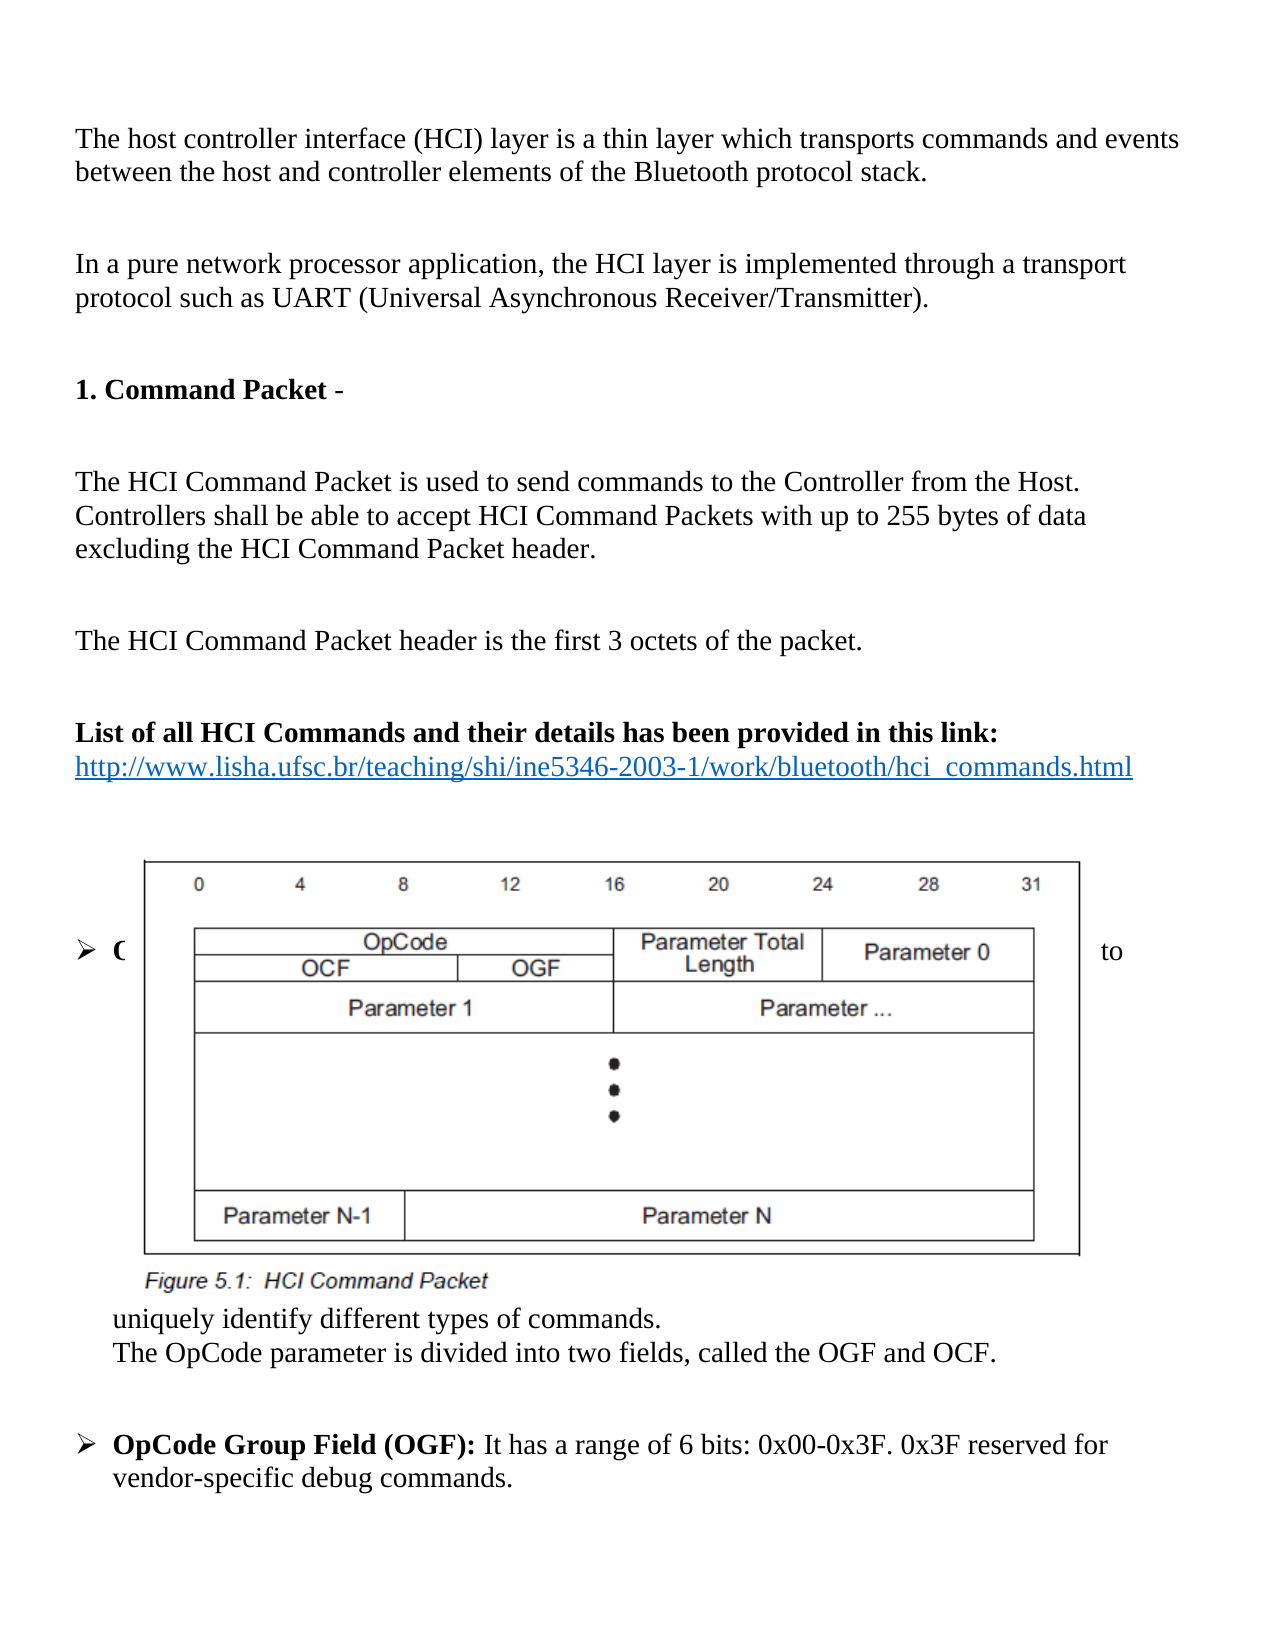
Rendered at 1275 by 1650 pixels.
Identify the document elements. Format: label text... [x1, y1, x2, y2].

text 1. Command Packet - [75, 372, 1200, 406]
text The HCI Command Packet header is the first 3 octets of the packet. [75, 623, 1200, 657]
list OpCode: It has a size of 2 Octets. Each command is assigned a 2 byte Opcode used to uniquely identify different types of commands. [75, 933, 1200, 1335]
text The HCI Command Packet is used to send commands to the Controller from the Host. Controllers shall be able to accept HCI Command Packets with up to 255 bytes of data excluding the HCI Command Packet header. [75, 464, 1200, 565]
text List of all HCI Commands and their details has been provided in this link: http://www.lisha.ufsc.br/teaching/shi/ine5346-2003-1/work/bluetooth/hci_commands.html [75, 716, 1200, 783]
picture [125, 832, 1100, 1302]
list The OpCode parameter is divided into two fields, called the OGF and OCF. [112, 1335, 1200, 1368]
text In a pure network processor application, the HCI layer is implemented through a transport protocol such as UART (Universal Asynchronous Receiver/Transmitter). [75, 247, 1200, 314]
list OpCode Group Field (OGF): It has a range of 6 bits: 0x00-0x3F. 0x3F reserved for vendor-specific debug commands. [75, 1427, 1200, 1494]
text The host controller interface (HCI) layer is a thin layer which transports commands and events between the host and controller elements of the Bluetooth protocol stack. [75, 121, 1200, 188]
